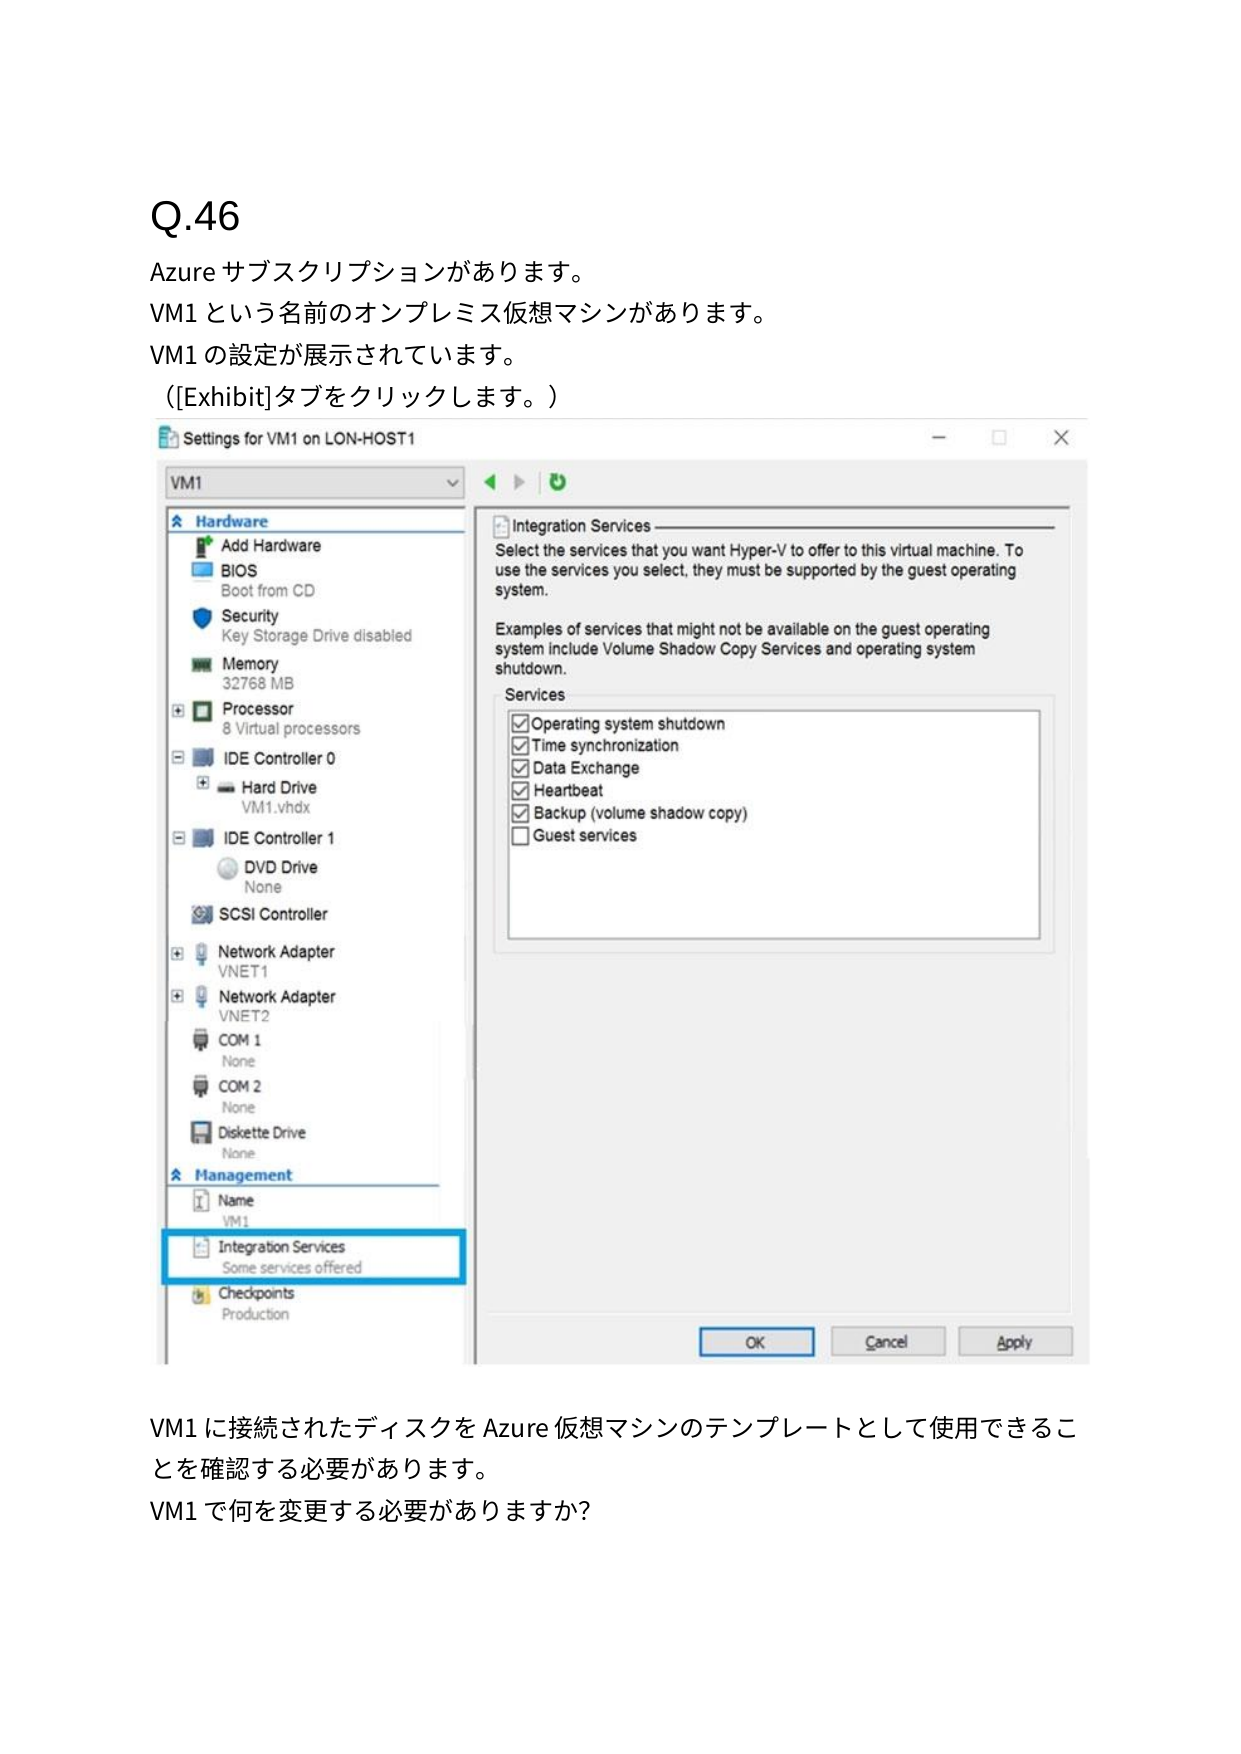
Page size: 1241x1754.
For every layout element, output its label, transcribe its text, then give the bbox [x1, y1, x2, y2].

text Azureサブスクリプションがあります。 [150, 252, 1090, 288]
text VM1で何を変更する必要がありますか？ [150, 1492, 1090, 1528]
picture [150, 418, 1091, 1367]
text VM1に接続されたディスクをAzure仮想マシンのテンプレートとして使用できることを確認する必要があります。 [150, 1408, 1090, 1486]
subtitle Q.46 [150, 192, 1090, 239]
text （[Exhibit]タブをクリックします。） [150, 377, 1090, 413]
text VM1の設定が展示されています。 [150, 335, 1090, 372]
text VM1という名前のオンプレミス仮想マシンがあります。 [150, 294, 1090, 330]
